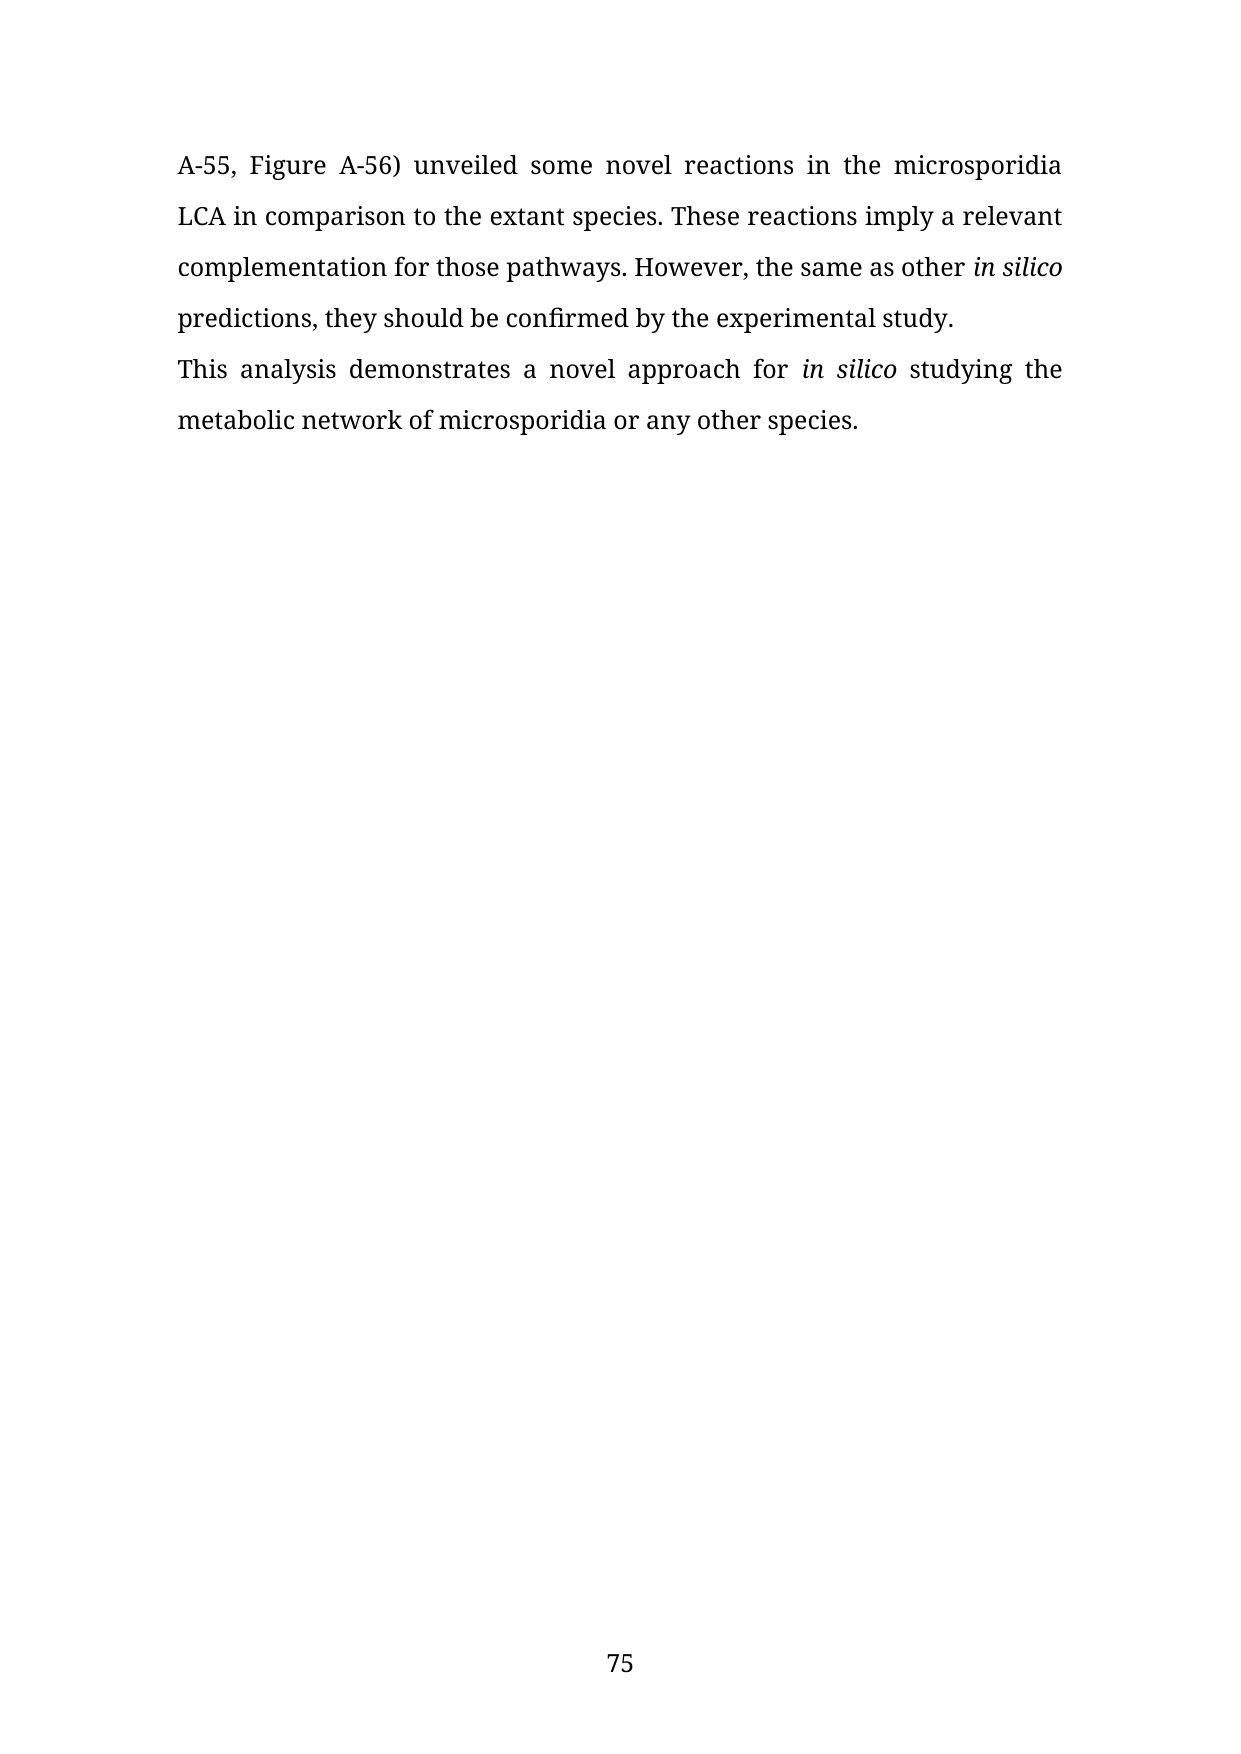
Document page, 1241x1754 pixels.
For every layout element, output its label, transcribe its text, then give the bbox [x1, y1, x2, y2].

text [177, 148, 1063, 335]
text This analysis demonstrates a novel approach for in silico studying the metabolic network of microsporidia or any other species. [177, 352, 1063, 437]
